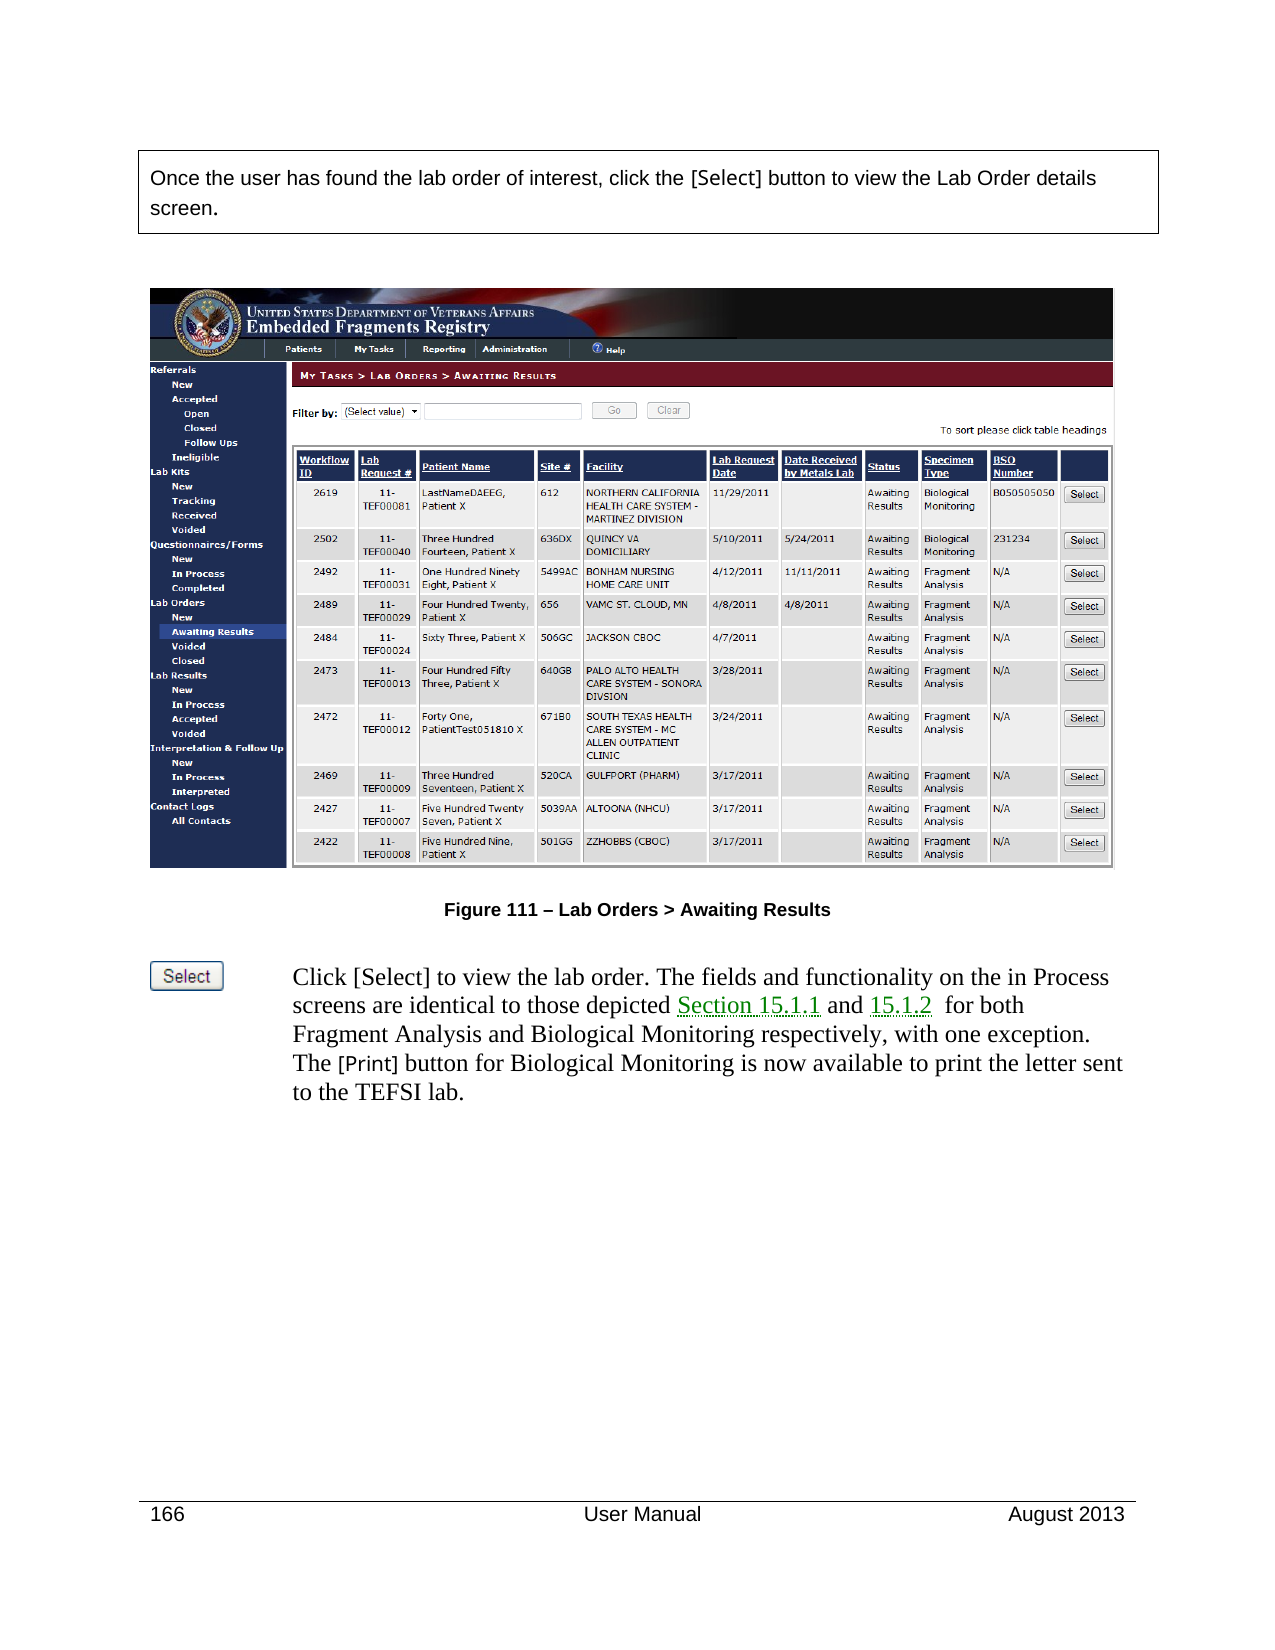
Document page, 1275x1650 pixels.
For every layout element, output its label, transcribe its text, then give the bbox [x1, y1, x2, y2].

picture [150, 288, 1115, 870]
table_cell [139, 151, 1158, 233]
picture [150, 961, 224, 991]
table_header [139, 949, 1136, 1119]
text Figure 111 – Lab Orders > Awaiting Results [150, 898, 1125, 920]
